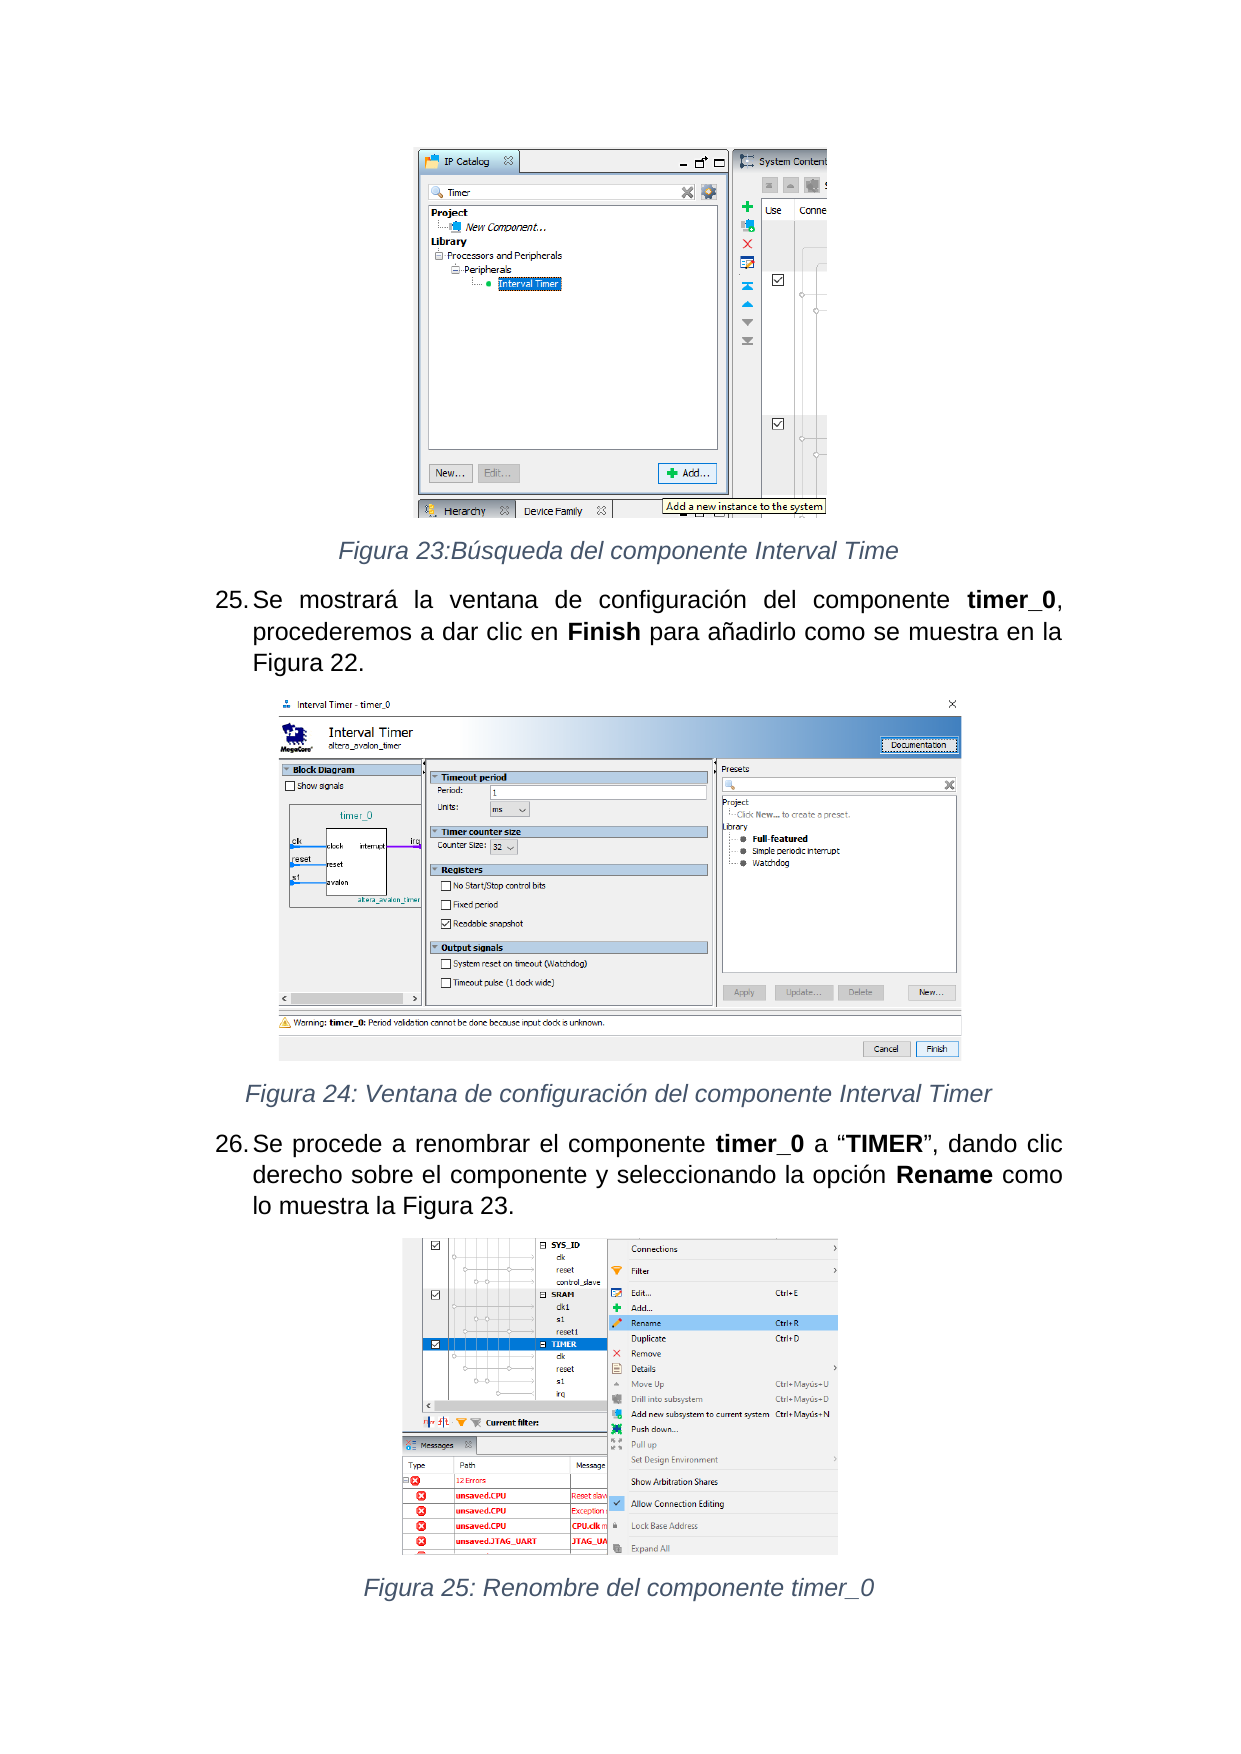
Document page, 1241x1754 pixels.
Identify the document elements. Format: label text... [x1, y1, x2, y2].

text Figura 23:Búsqueda del componente Interval Time [177, 536, 1063, 565]
list Se mostrará la ventana de configuración del componente timer_0, procederemos a dar clic en Finish para añadirlo como se muestra en la Figura 22. [215, 586, 1063, 676]
picture [278, 695, 962, 1061]
picture [413, 147, 827, 518]
text Figura 24: Ventana de configuración del componente Interval Timer [177, 1079, 1063, 1108]
picture [402, 1238, 838, 1555]
list Se procede a renombrar el componente timer_0 a “TIMER”, dando clic derecho sobre el componente y seleccionando la opción Rename como lo muestra la Figura 23. [215, 1129, 1063, 1220]
text Figura 25: Renombre del componente timer_0 [177, 1573, 1063, 1602]
